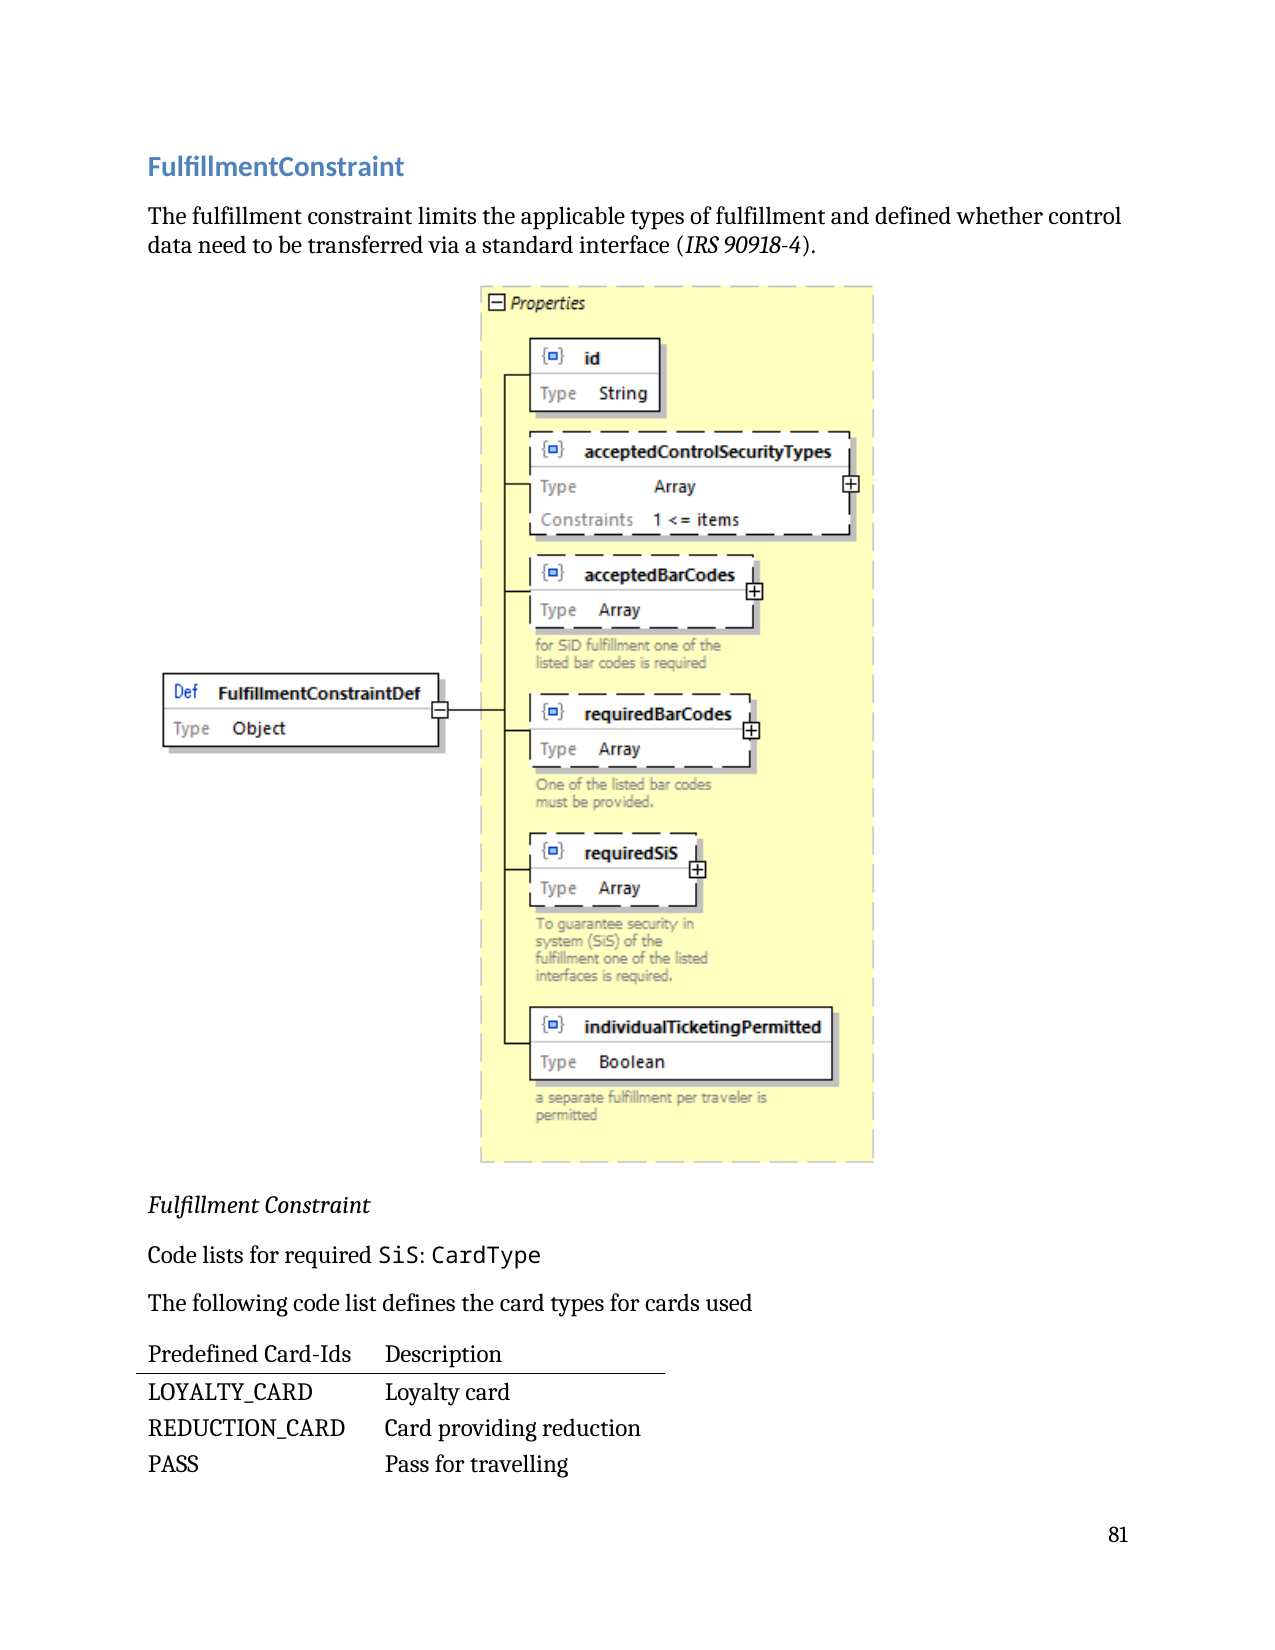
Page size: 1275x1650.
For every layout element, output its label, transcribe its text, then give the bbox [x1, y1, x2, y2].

picture [147, 278, 890, 1171]
text The following code list defines the card types for cards used [148, 1289, 1127, 1317]
text The fulfillment constraint limits the applicable types of fulfillment and defined whether control data need to be transferred via a standard interface (IRS 90918-4). [148, 202, 1127, 259]
text Code lists for required SiS: CardType [148, 1239, 1127, 1270]
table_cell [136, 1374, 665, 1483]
text Fulfillment Constraint [148, 1191, 1127, 1220]
subtitle FulfillmentConstraint [148, 148, 1127, 183]
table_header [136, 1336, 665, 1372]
